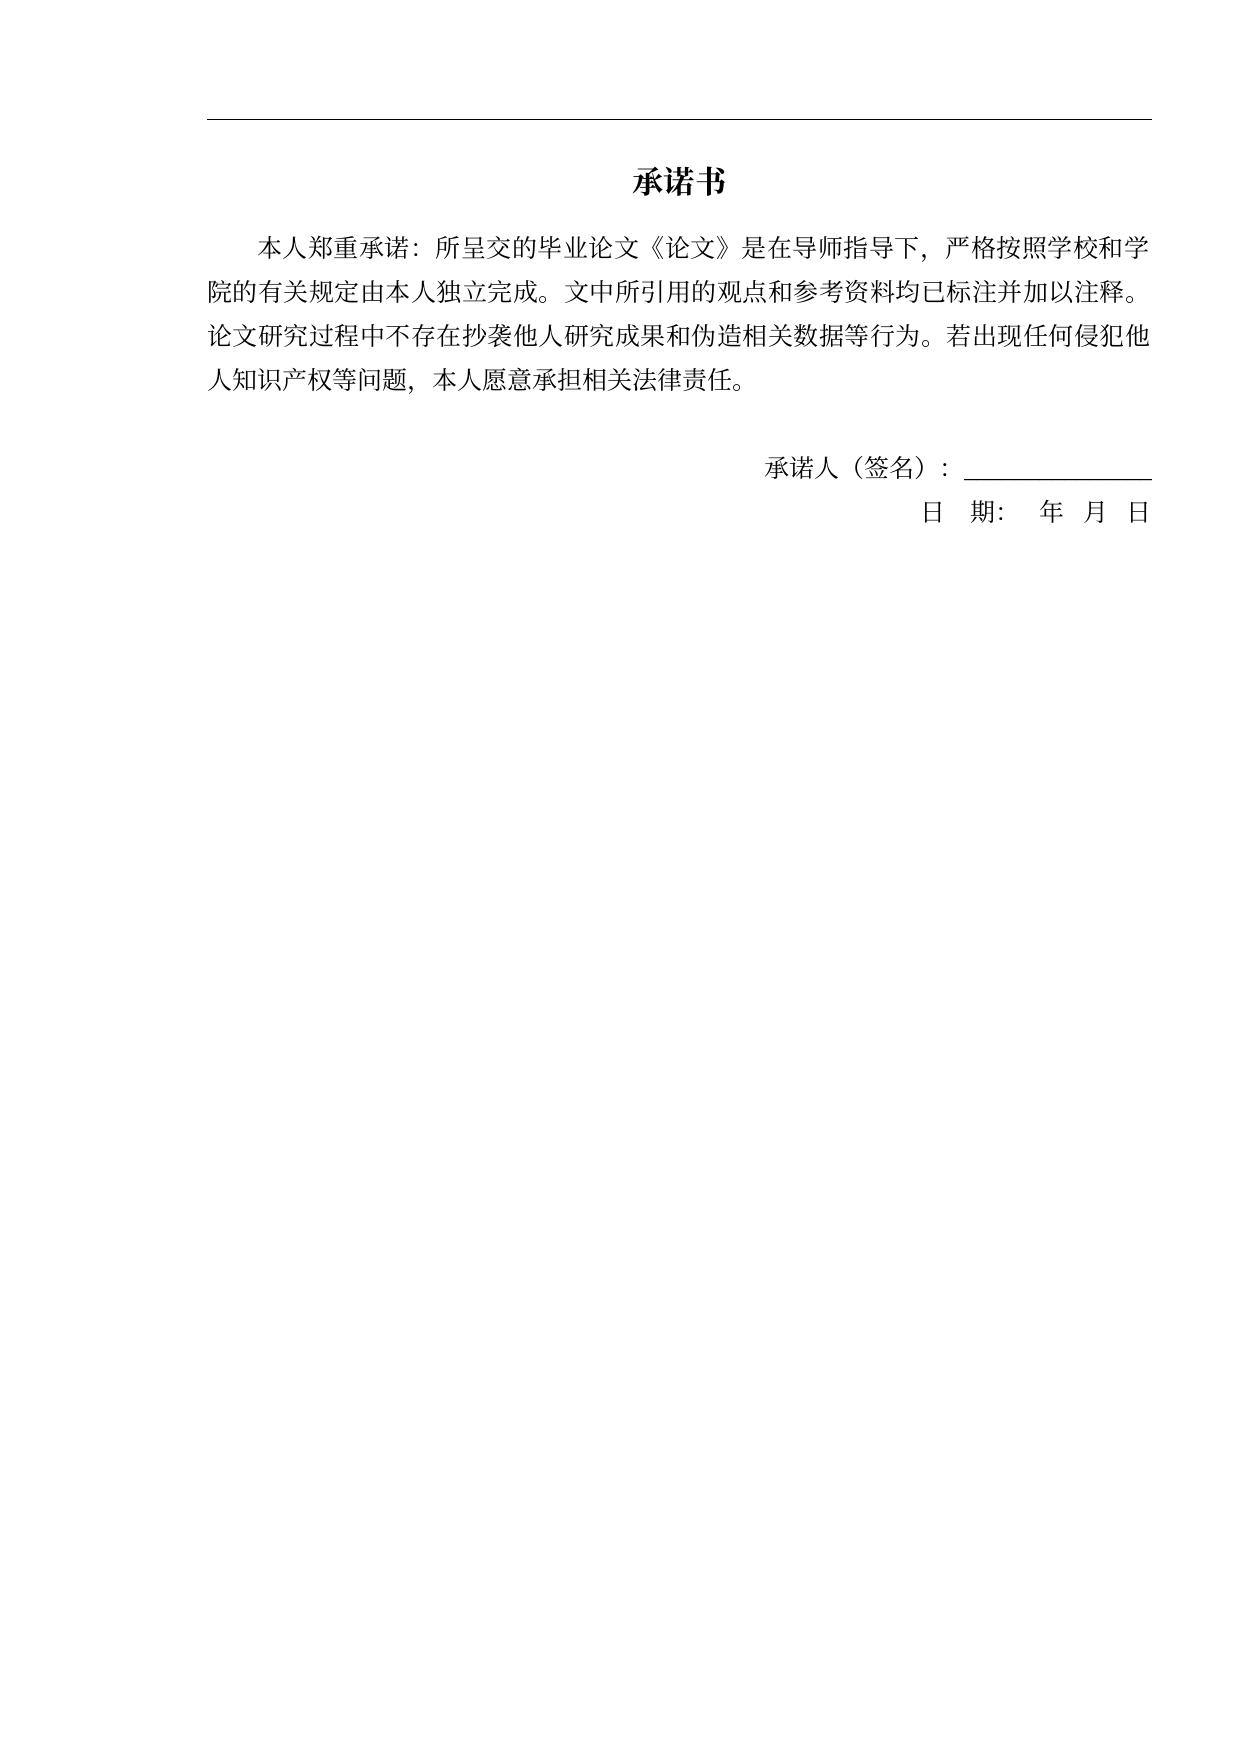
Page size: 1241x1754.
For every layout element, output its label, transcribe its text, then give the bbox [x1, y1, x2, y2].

text 日期： 年月日 [207, 489, 1152, 533]
text 承诺书 [207, 136, 1152, 224]
text 承诺人（签名）：_______________ [207, 445, 1152, 489]
text 本人郑重承诺：所呈交的毕业论文《论文》是在导师指导下，严格按照学校和学院的有关规定由本人独立完成。文中所引用的观点和参考资料均已标注并加以注释。论文研究过程中不存在抄袭他人研究成果和伪造相关数据等行为。若出现任何侵犯他人知识产权等问题，本人愿意承担相关法律责任。 [207, 224, 1152, 401]
